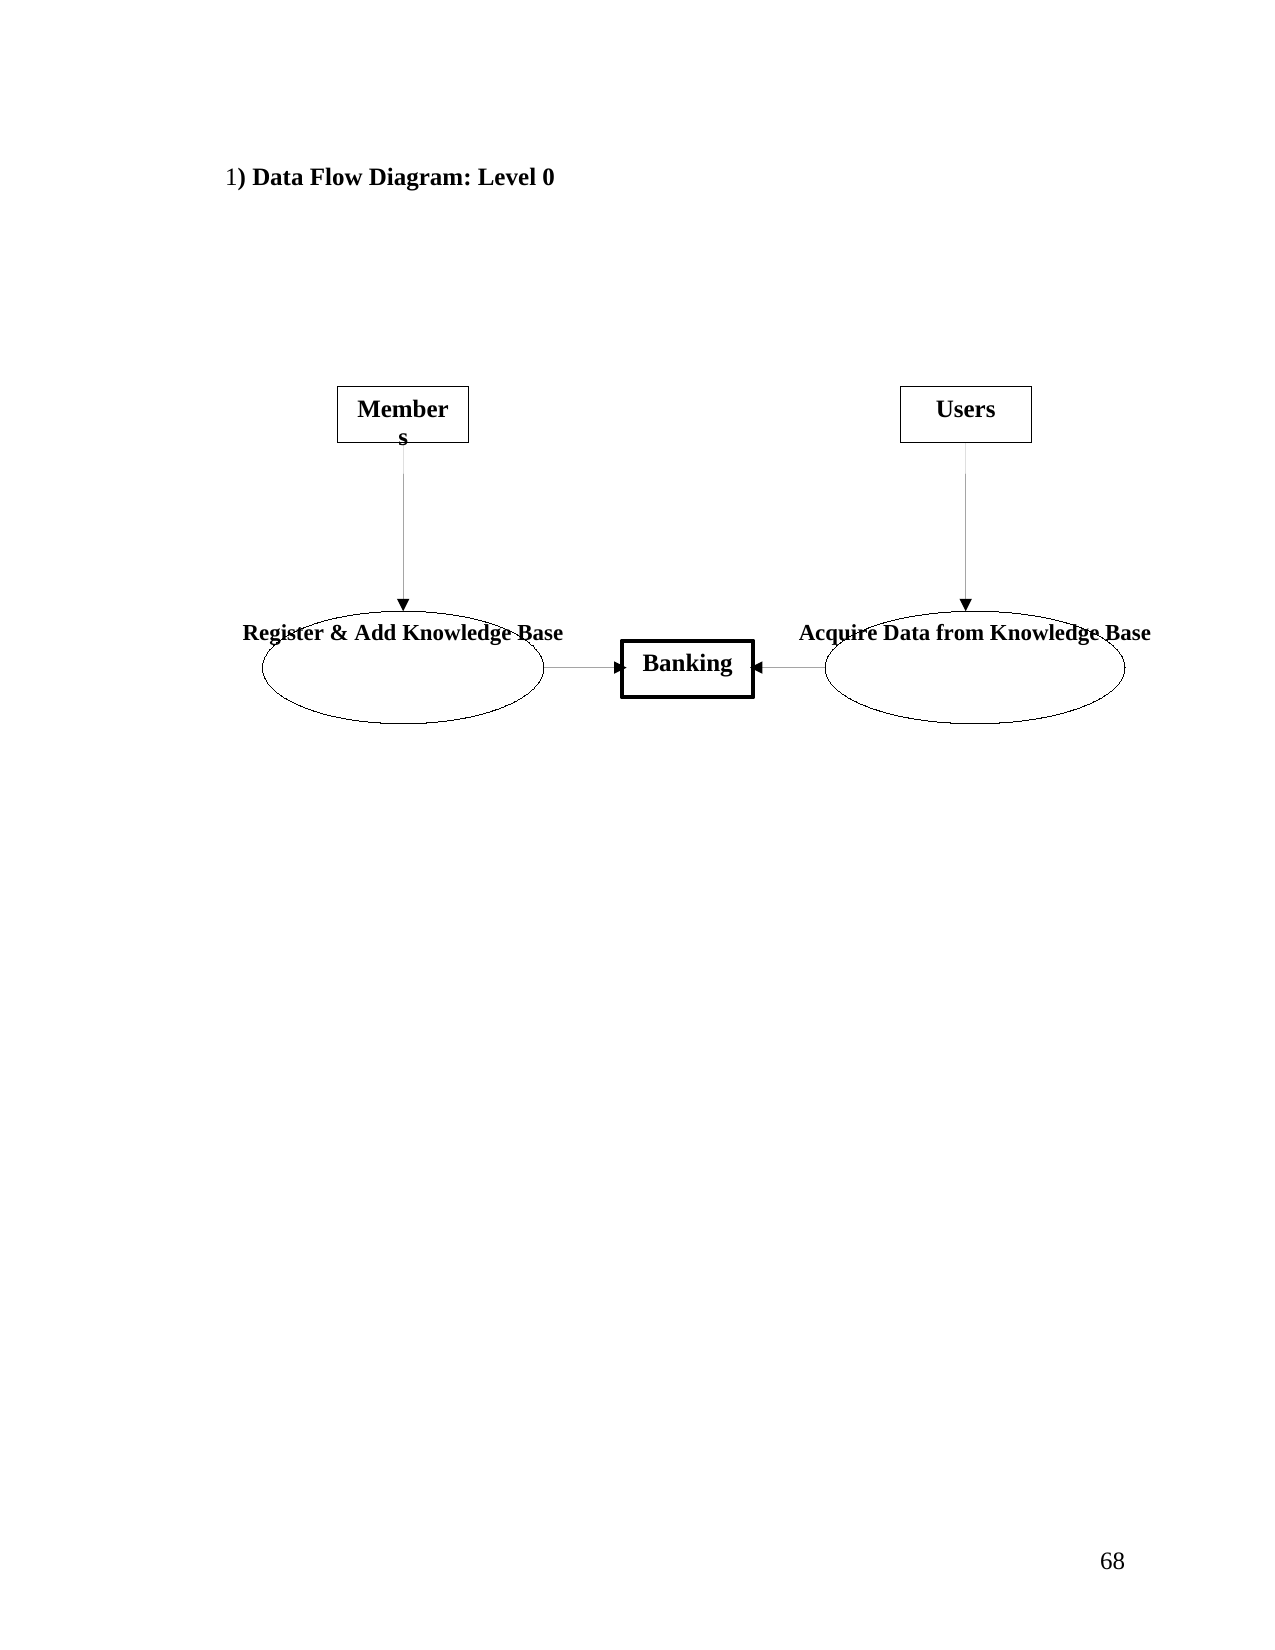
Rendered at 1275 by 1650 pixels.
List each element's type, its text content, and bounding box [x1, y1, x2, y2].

text 1) Data Flow Diagram: Level 0 [225, 162, 1125, 191]
